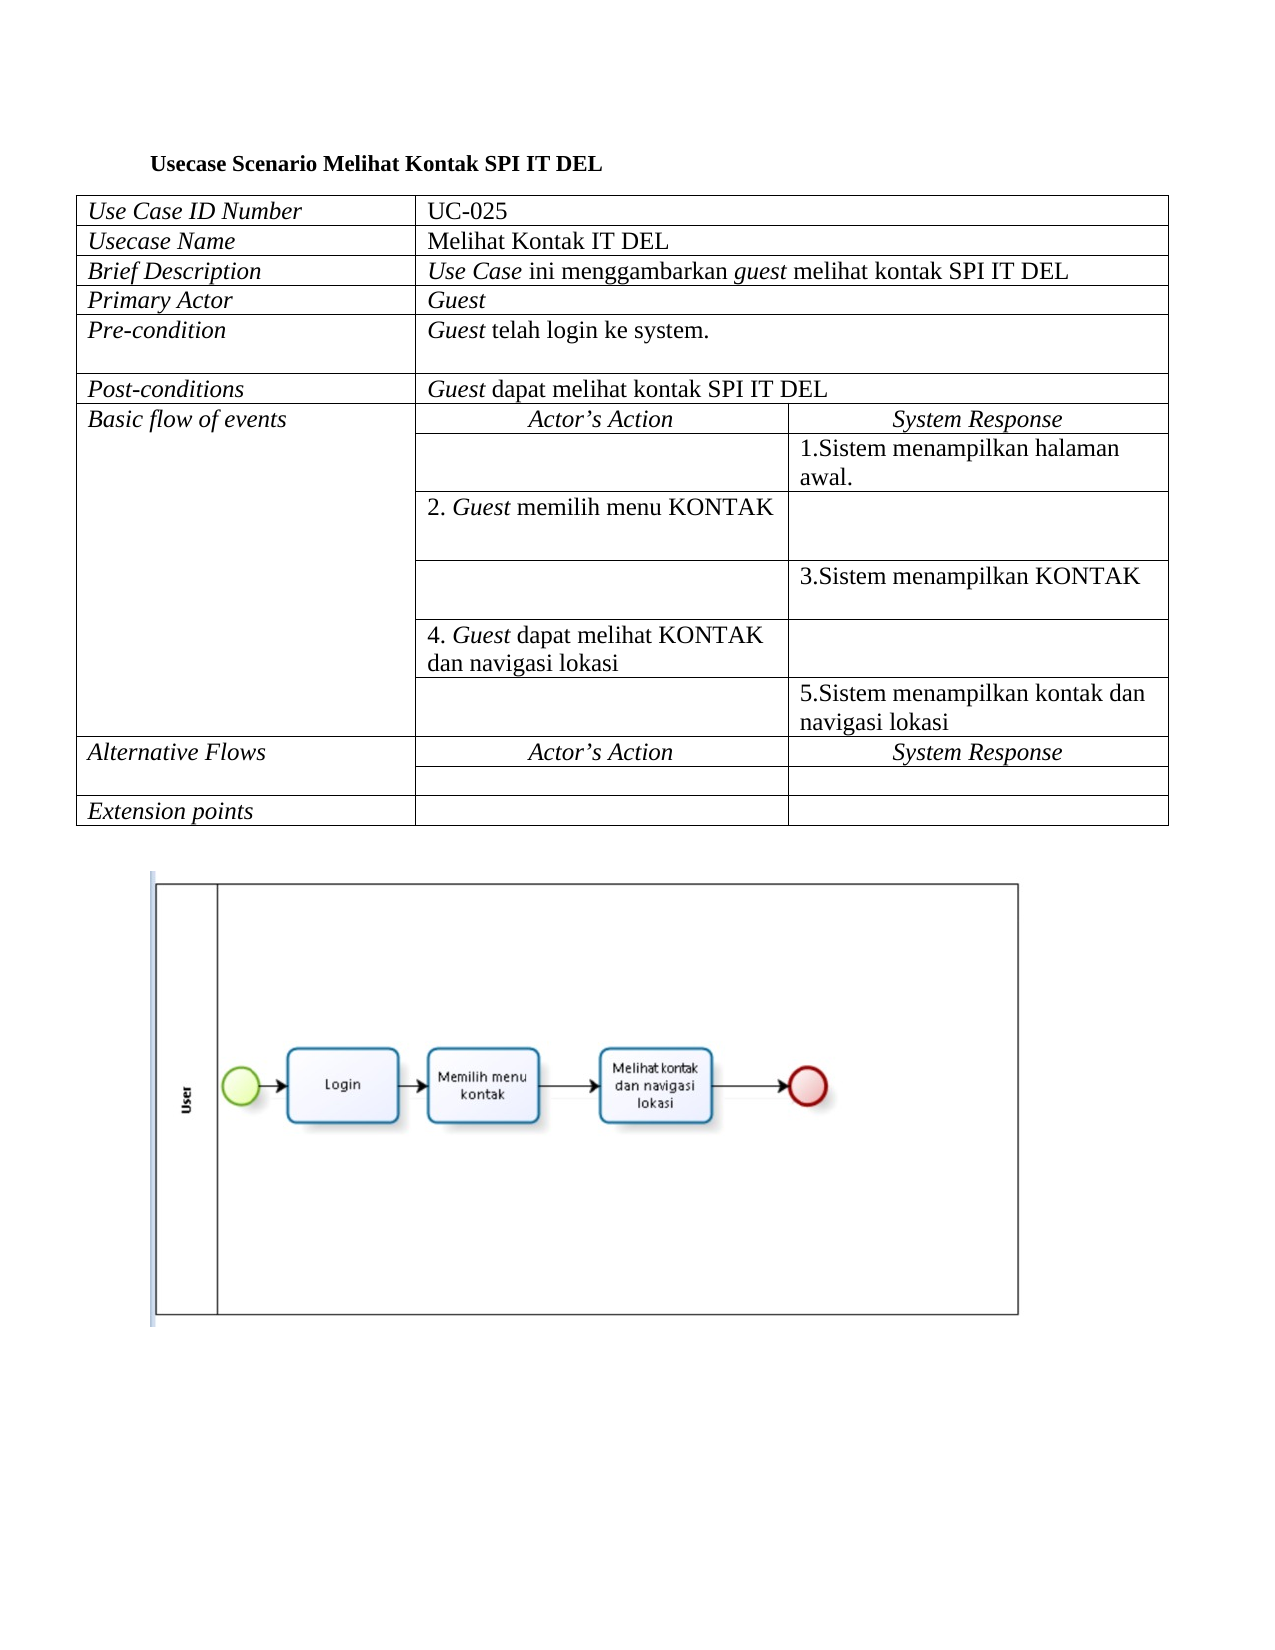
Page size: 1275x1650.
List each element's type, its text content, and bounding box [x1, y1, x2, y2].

table_cell Alternative Flows [77, 737, 415, 795]
table_cell Usecase Name [77, 226, 415, 255]
table_cell Actor’s Action [416, 737, 788, 766]
table_cell 3.Sistem menampilkan KONTAK [789, 561, 1168, 619]
table_cell System Response [789, 737, 1168, 766]
table_cell Guest dapat melihat kontak SPI IT DEL [416, 374, 1168, 403]
table_cell 5.Sistem menampilkan kontak dan navigasi lokasi [789, 678, 1168, 736]
table_cell [416, 561, 788, 619]
table_cell [789, 492, 1168, 560]
text Usecase Scenario Melihat Kontak SPI IT DEL [150, 150, 1125, 176]
table_cell Actor’s Action [416, 404, 788, 432]
table_cell Extension points [77, 796, 415, 825]
table_cell [416, 796, 788, 825]
table_header UC-025 [416, 196, 1168, 225]
table_cell [416, 767, 788, 795]
table_cell 1.Sistem menampilkan halaman awal. [789, 434, 1168, 491]
table_cell 4. Guest dapat melihat KONTAK dan navigasi lokasi [416, 620, 788, 677]
table_cell Primary Actor [77, 286, 415, 314]
table_cell [789, 767, 1168, 795]
table_cell [416, 678, 788, 736]
table_cell Guest telah login ke system. [416, 315, 1168, 373]
table_cell Brief Description [77, 256, 415, 284]
table_header Use Case ID Number [77, 196, 415, 225]
table_cell System Response [789, 404, 1168, 432]
table_cell Basic flow of events [77, 404, 415, 736]
table_cell [789, 620, 1168, 677]
table_cell Melihat Kontak IT DEL [416, 226, 1168, 255]
table_cell Guest [416, 286, 1168, 314]
table_cell [789, 796, 1168, 825]
table_cell Post-conditions [77, 374, 415, 403]
table_cell Pre-condition [77, 315, 415, 373]
table_cell Use Case ini menggambarkan guest melihat kontak SPI IT DEL [416, 256, 1168, 284]
table_cell 2. Guest memilih menu KONTAK [416, 492, 788, 560]
picture [150, 871, 1029, 1327]
table_cell [416, 434, 788, 491]
